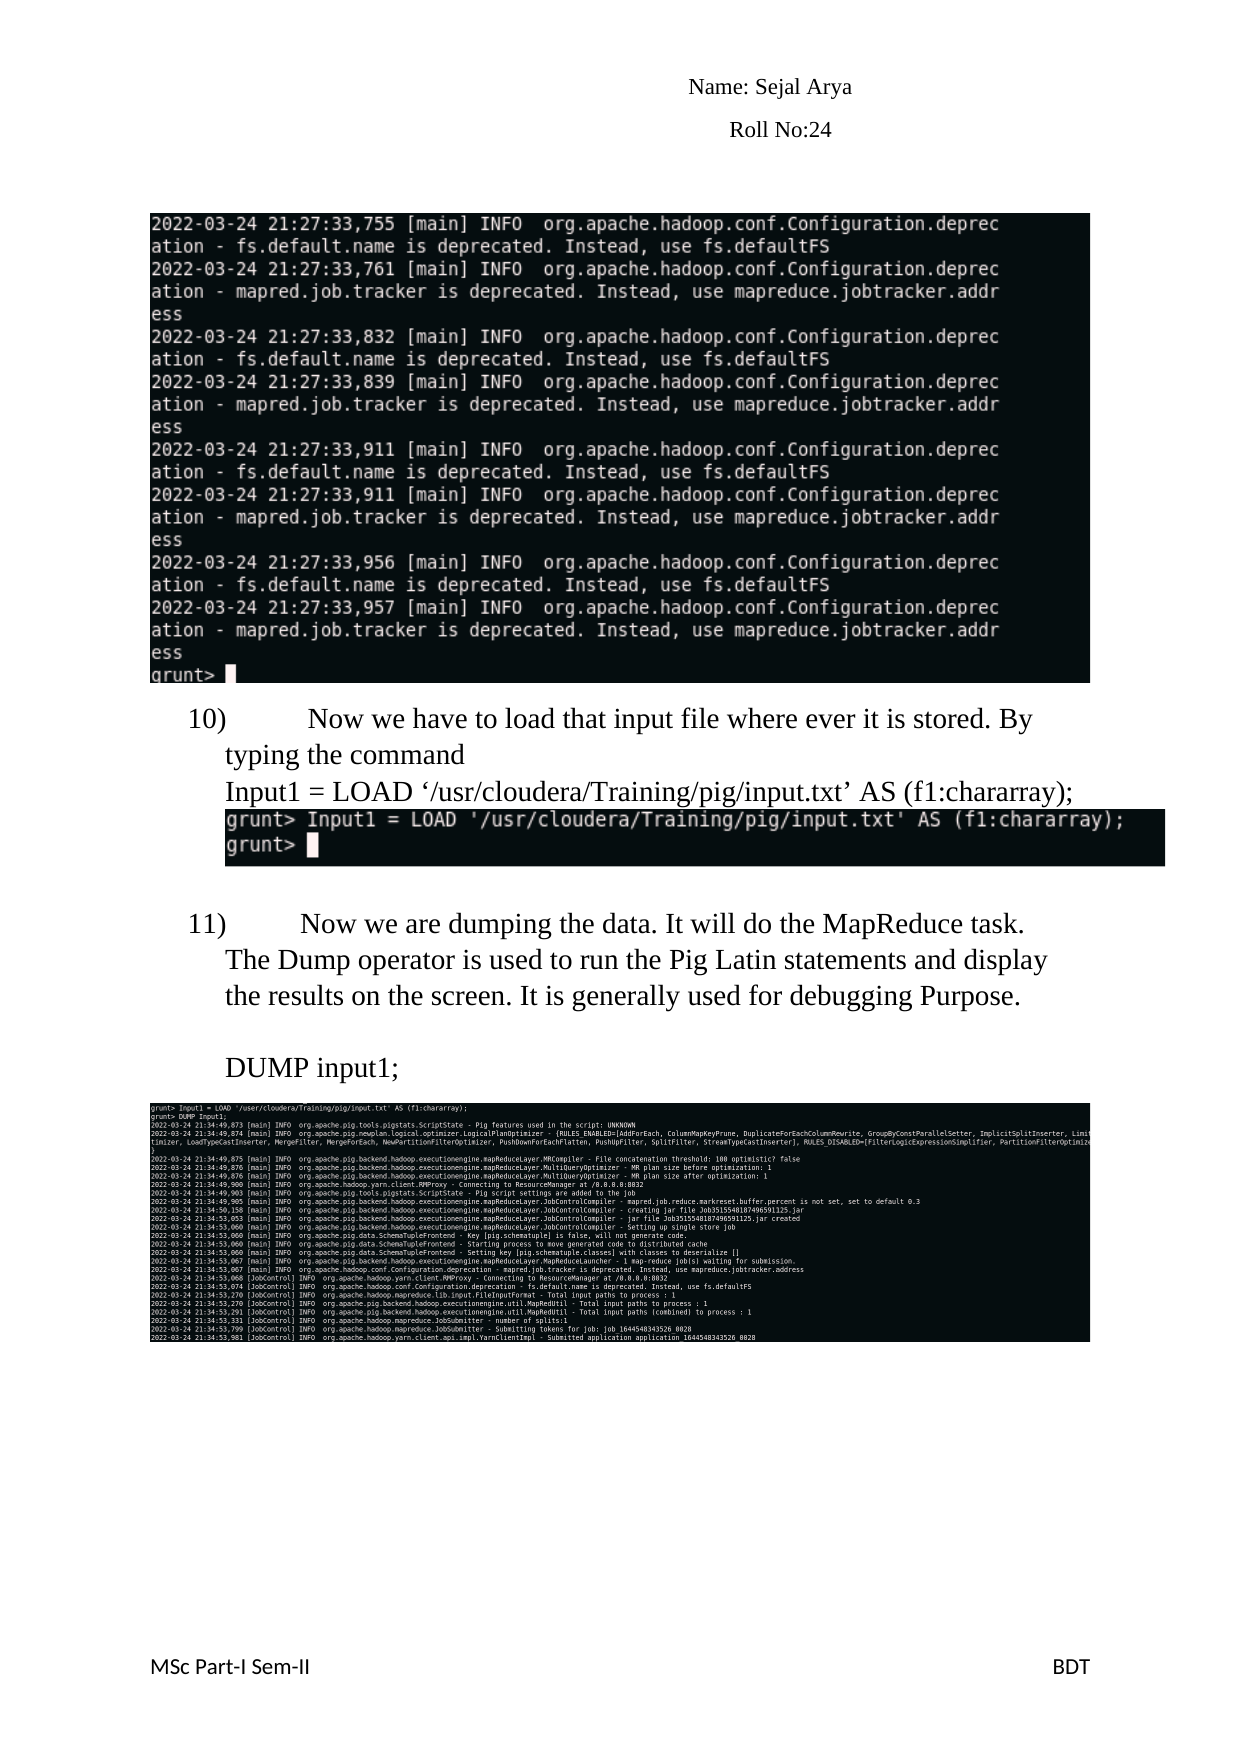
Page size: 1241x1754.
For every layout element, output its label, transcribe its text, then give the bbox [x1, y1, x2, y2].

picture [150, 213, 1091, 683]
picture [150, 1103, 1091, 1342]
picture [225, 809, 1166, 868]
list DUMP input1; [225, 1050, 1090, 1084]
list Input1 = LOAD ‘/usr/cloudera/Training/pig/input.txt’ AS (f1:chararray); [225, 774, 1090, 807]
list Now we have to load that input file where ever it is stored. By typing the command [187, 701, 1090, 771]
list Now we are dumping the data. It will do the MapReduce task. [187, 906, 1090, 939]
list The Dump operator is used to run the Pig Latin statements and display the results on the screen. It is generally used for debugging Purpose. [225, 942, 1090, 1012]
